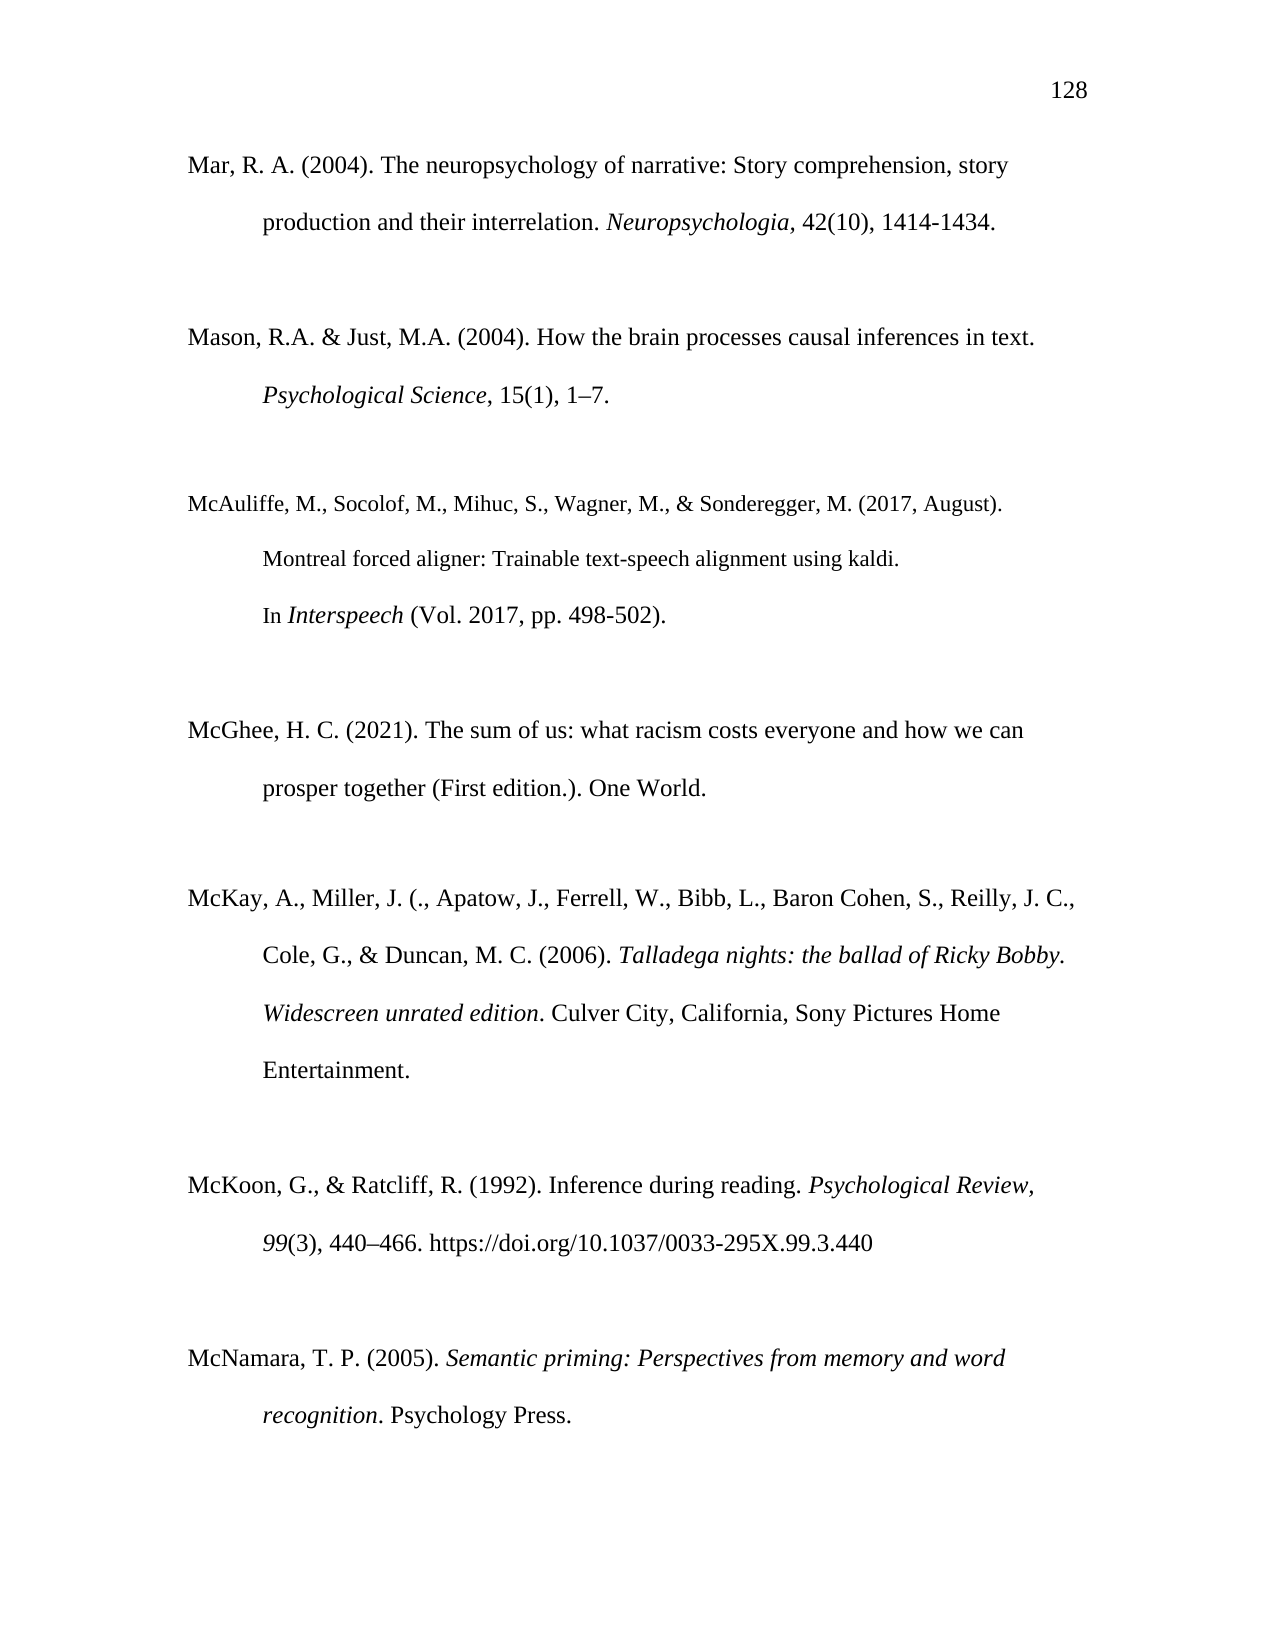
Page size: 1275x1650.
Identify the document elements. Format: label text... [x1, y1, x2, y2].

text McKay, A., Miller, J. (., Apatow, J., Ferrell, W., Bibb, L., Baron Cohen, S., Reilly, J. C., Cole, G., & Duncan, M. C. (2006). Talladega nights: the ballad of Ricky Bobby. Widescreen unrated edition. Culver City, California, Sony Pictures Home Entertainment. [187, 883, 1087, 1084]
text McGhee, H. C. (2021). The sum of us: what racism costs everyone and how we can prosper together (First edition.). One World. [187, 715, 1087, 802]
text McKoon, G., & Ratcliff, R. (1992). Inference during reading. Psychological Review, 99(3), 440–466. https://doi.org/10.1037/0033-295X.99.3.440 [187, 1171, 1087, 1257]
text McNamara, T. P. (2005). Semantic priming: Perspectives from memory and word recognition. Psychology Press. [187, 1343, 1087, 1429]
text McAuliffe, M., Socolof, M., Mihuc, S., Wagner, M., & Sonderegger, M. (2017, August). Montreal forced aligner: Trainable text-speech alignment using kaldi. In Interspeech (Vol. 2017, pp. 498-502). [187, 490, 1087, 629]
text Mason, R.A. & Just, M.A. (2004). How the brain processes causal inferences in text. Psychological Science, 15(1), 1–7. [187, 322, 1087, 409]
text Mar, R. A. (2004). The neuropsychology of narrative: Story comprehension, story production and their interrelation. Neuropsychologia, 42(10), 1414-1434. [187, 150, 1087, 236]
